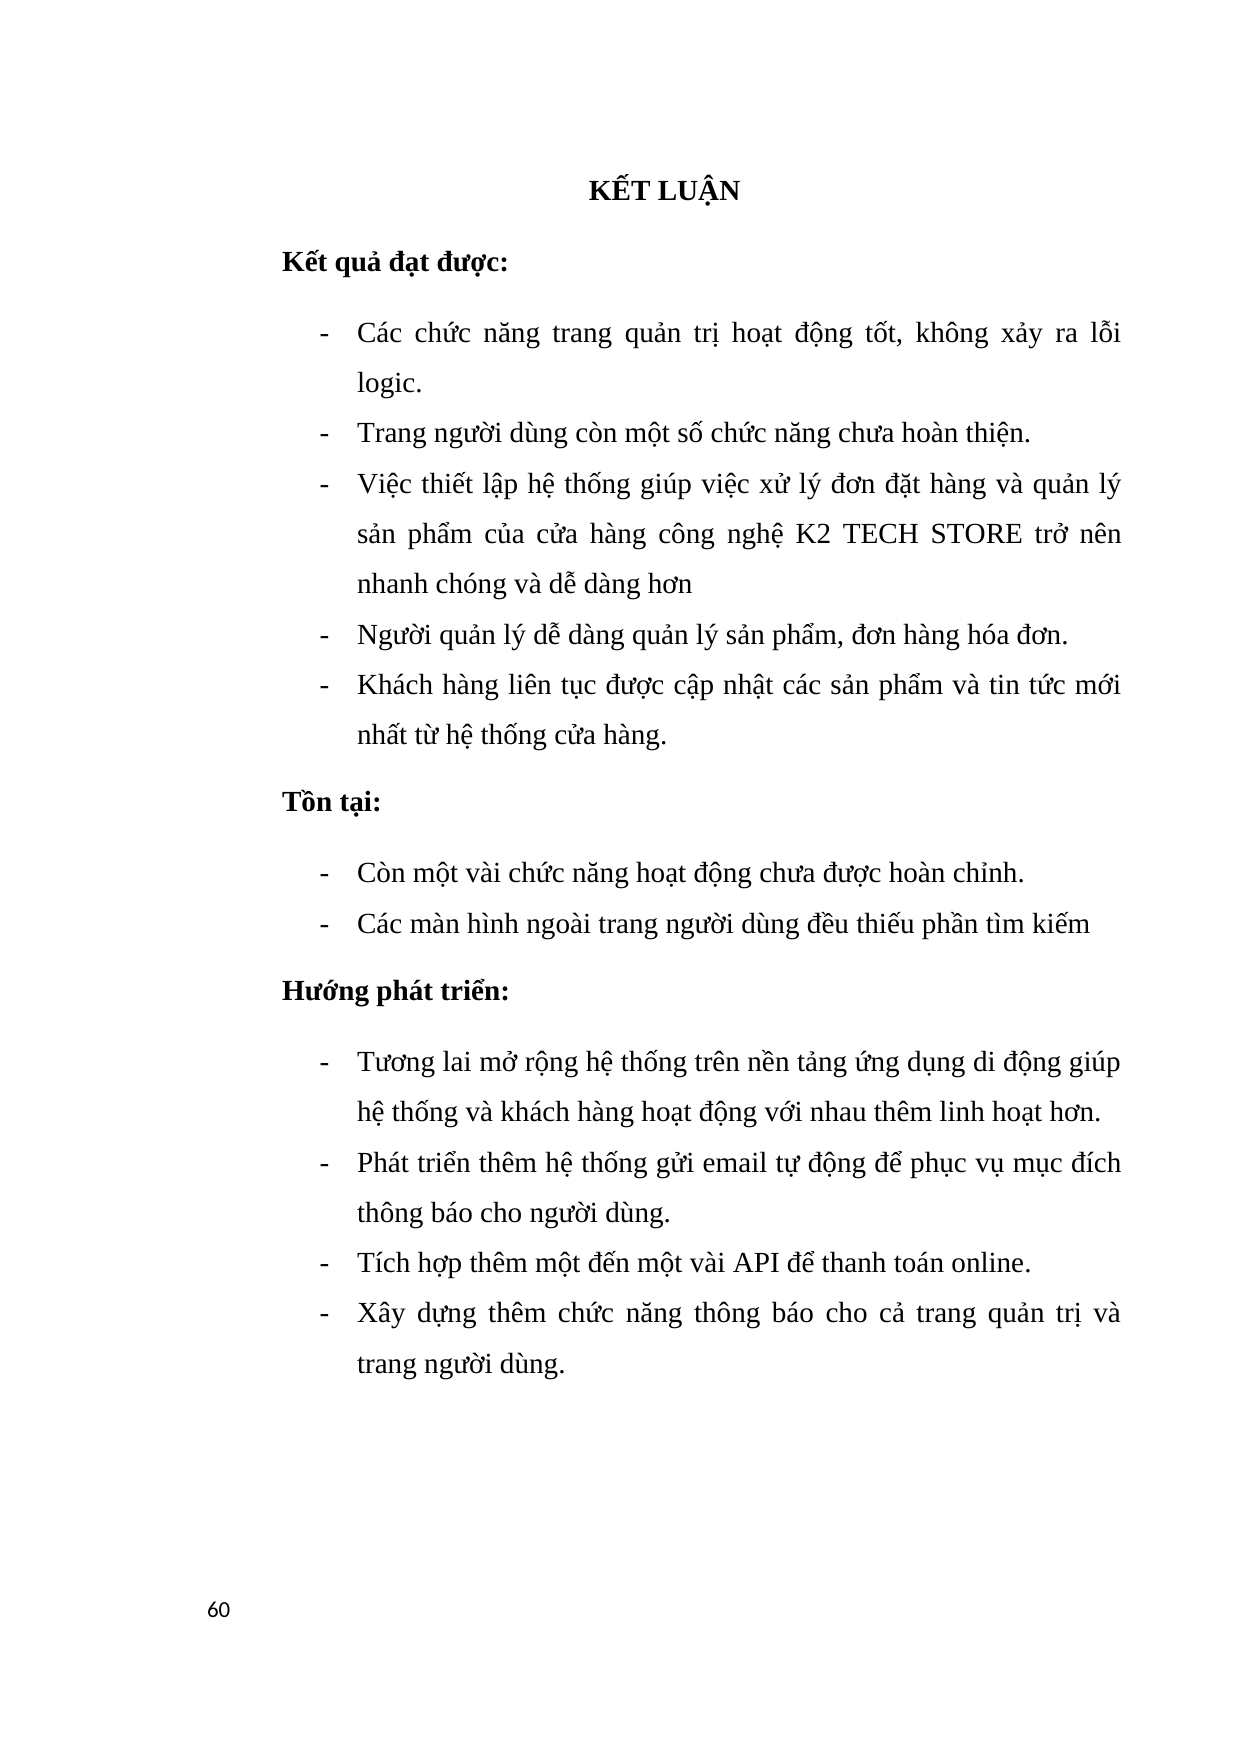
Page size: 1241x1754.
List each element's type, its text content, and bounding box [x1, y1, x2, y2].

text Tồn tại: [207, 784, 1122, 818]
list Các màn hình ngoài trang người dùng đều thiếu phần tìm kiếm [319, 906, 1122, 939]
list Xây dựng thêm chức năng thông báo cho cả trang quản trị và trang người dùng. [319, 1296, 1122, 1379]
list Trang người dùng còn một số chức năng chưa hoàn thiện. [319, 416, 1122, 449]
list Phát triển thêm hệ thống gửi email tự động để phục vụ mục đích thông báo cho người dùng. [319, 1145, 1122, 1228]
list Việc thiết lập hệ thống giúp việc xử lý đơn đặt hàng và quản lý sản phẩm của cửa hàng công nghệ K2 TECH STORE trở nên nhanh chóng và dễ dàng hơn [319, 466, 1122, 600]
list Còn một vài chức năng hoạt động chưa được hoàn chỉnh. [319, 856, 1122, 889]
list Tích hợp thêm một đến một vài API để thanh toán online. [319, 1245, 1122, 1279]
list Khách hàng liên tục được cập nhật các sản phẩm và tin tức mới nhất từ hệ thống cửa hàng. [319, 667, 1122, 751]
subtitle KẾT LUẬN [207, 173, 1122, 206]
text Hướng phát triển: [207, 973, 1122, 1006]
list Các chức năng trang quản trị hoạt động tốt, không xảy ra lỗi logic. [319, 315, 1122, 399]
list Tương lai mở rộng hệ thống trên nền tảng ứng dụng di động giúp hệ thống và khách hàng hoạt động với nhau thêm linh hoạt hơn. [319, 1044, 1122, 1128]
list Người quản lý dễ dàng quản lý sản phẩm, đơn hàng hóa đơn. [319, 617, 1122, 650]
text Kết quả đạt được: [207, 244, 1122, 277]
